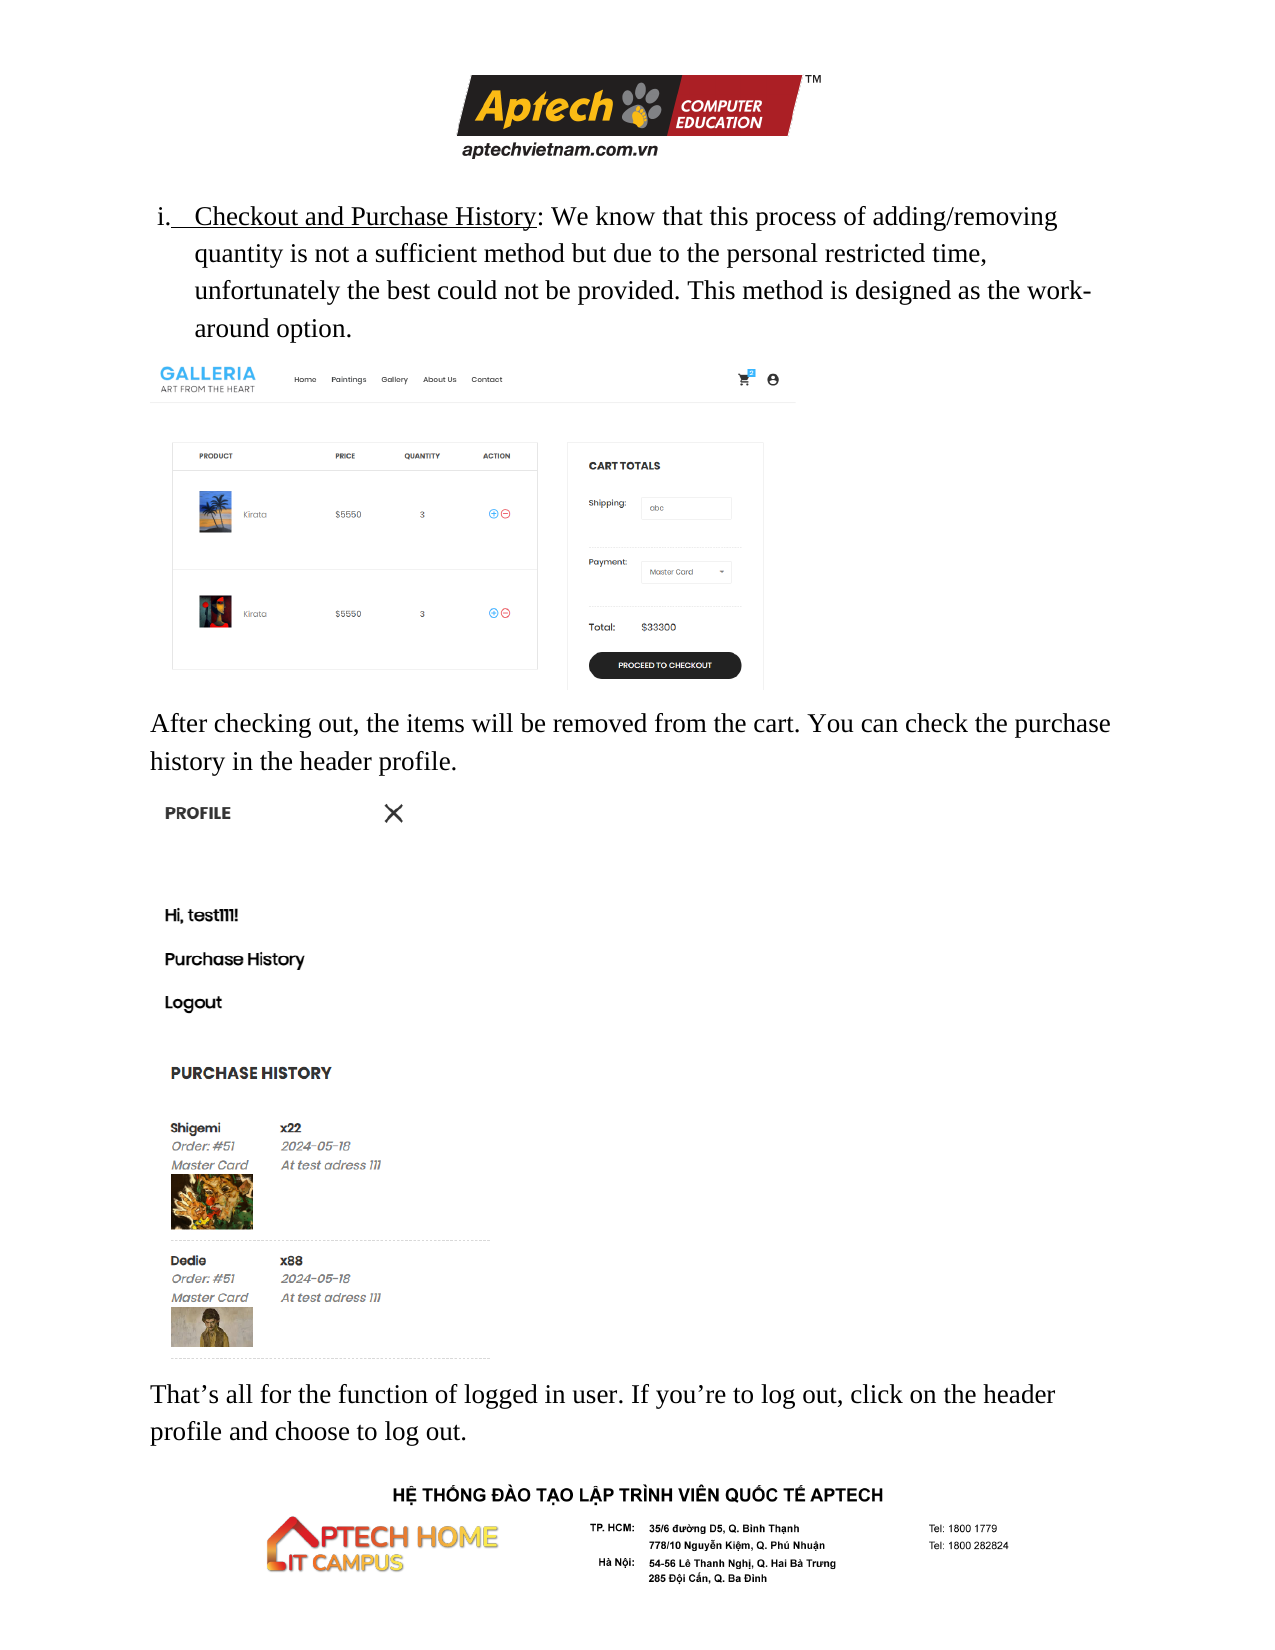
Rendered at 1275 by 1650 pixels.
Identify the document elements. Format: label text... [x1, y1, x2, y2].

picture [150, 1048, 510, 1360]
text After checking out, the items will be removed from the cart. You can check the purchase history in the header profile. [150, 708, 1125, 776]
picture [150, 794, 430, 1031]
list Checkout and Purchase History: We know that this process of adding/removing quantity is not a sufficient method but due to the personal restricted time, unfortunately the best could not be provided. This method is designed as the work-around option. [157, 162, 1125, 343]
picture [251, 1482, 1024, 1586]
picture [150, 361, 796, 690]
picture [150, 51, 1125, 182]
text That’s all for the function of logged in user. If you’re to log out, click on the header profile and choose to log out. [150, 1378, 1125, 1446]
